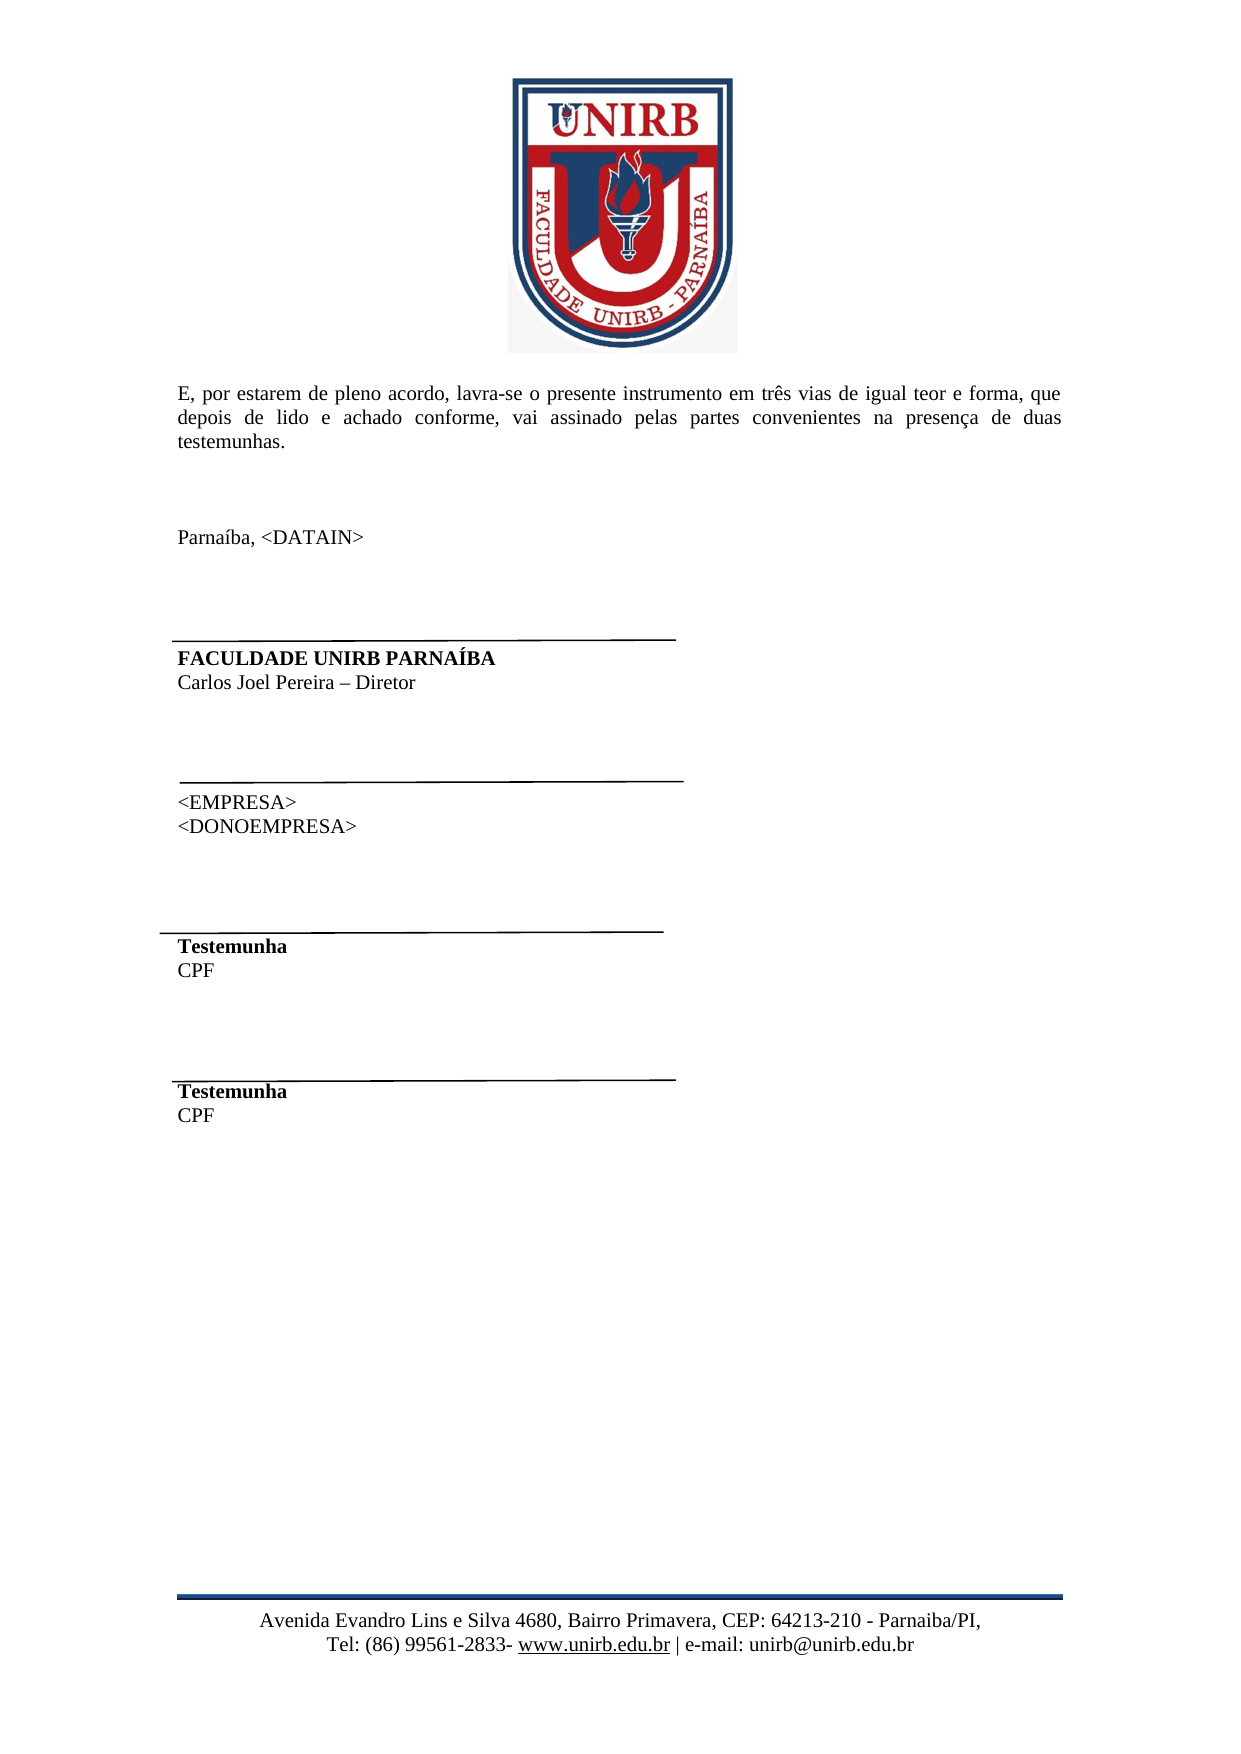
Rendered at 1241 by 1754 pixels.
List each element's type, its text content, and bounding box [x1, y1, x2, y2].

text Carlos Joel Pereira – Diretor [177, 670, 1063, 694]
text CPF [177, 958, 1063, 982]
text Parnaíba, <DATAIN> [177, 525, 1063, 549]
text E, por estarem de pleno acordo, lavra-se o presente instrumento em três vias de igual teor e forma, que depois de lido e achado conforme, vai assinado pelas partes convenientes na presença de duas testemunhas. [177, 381, 1063, 453]
text Testemunha [177, 934, 1063, 958]
text Testemunha [177, 1079, 1063, 1103]
picture [507, 73, 738, 353]
text CPF [177, 1103, 1063, 1127]
text FACULDADE UNIRB PARNAÍBA [177, 646, 1063, 670]
text <EMPRESA> [177, 790, 1063, 814]
text <DONOEMPRESA> [177, 814, 1063, 838]
